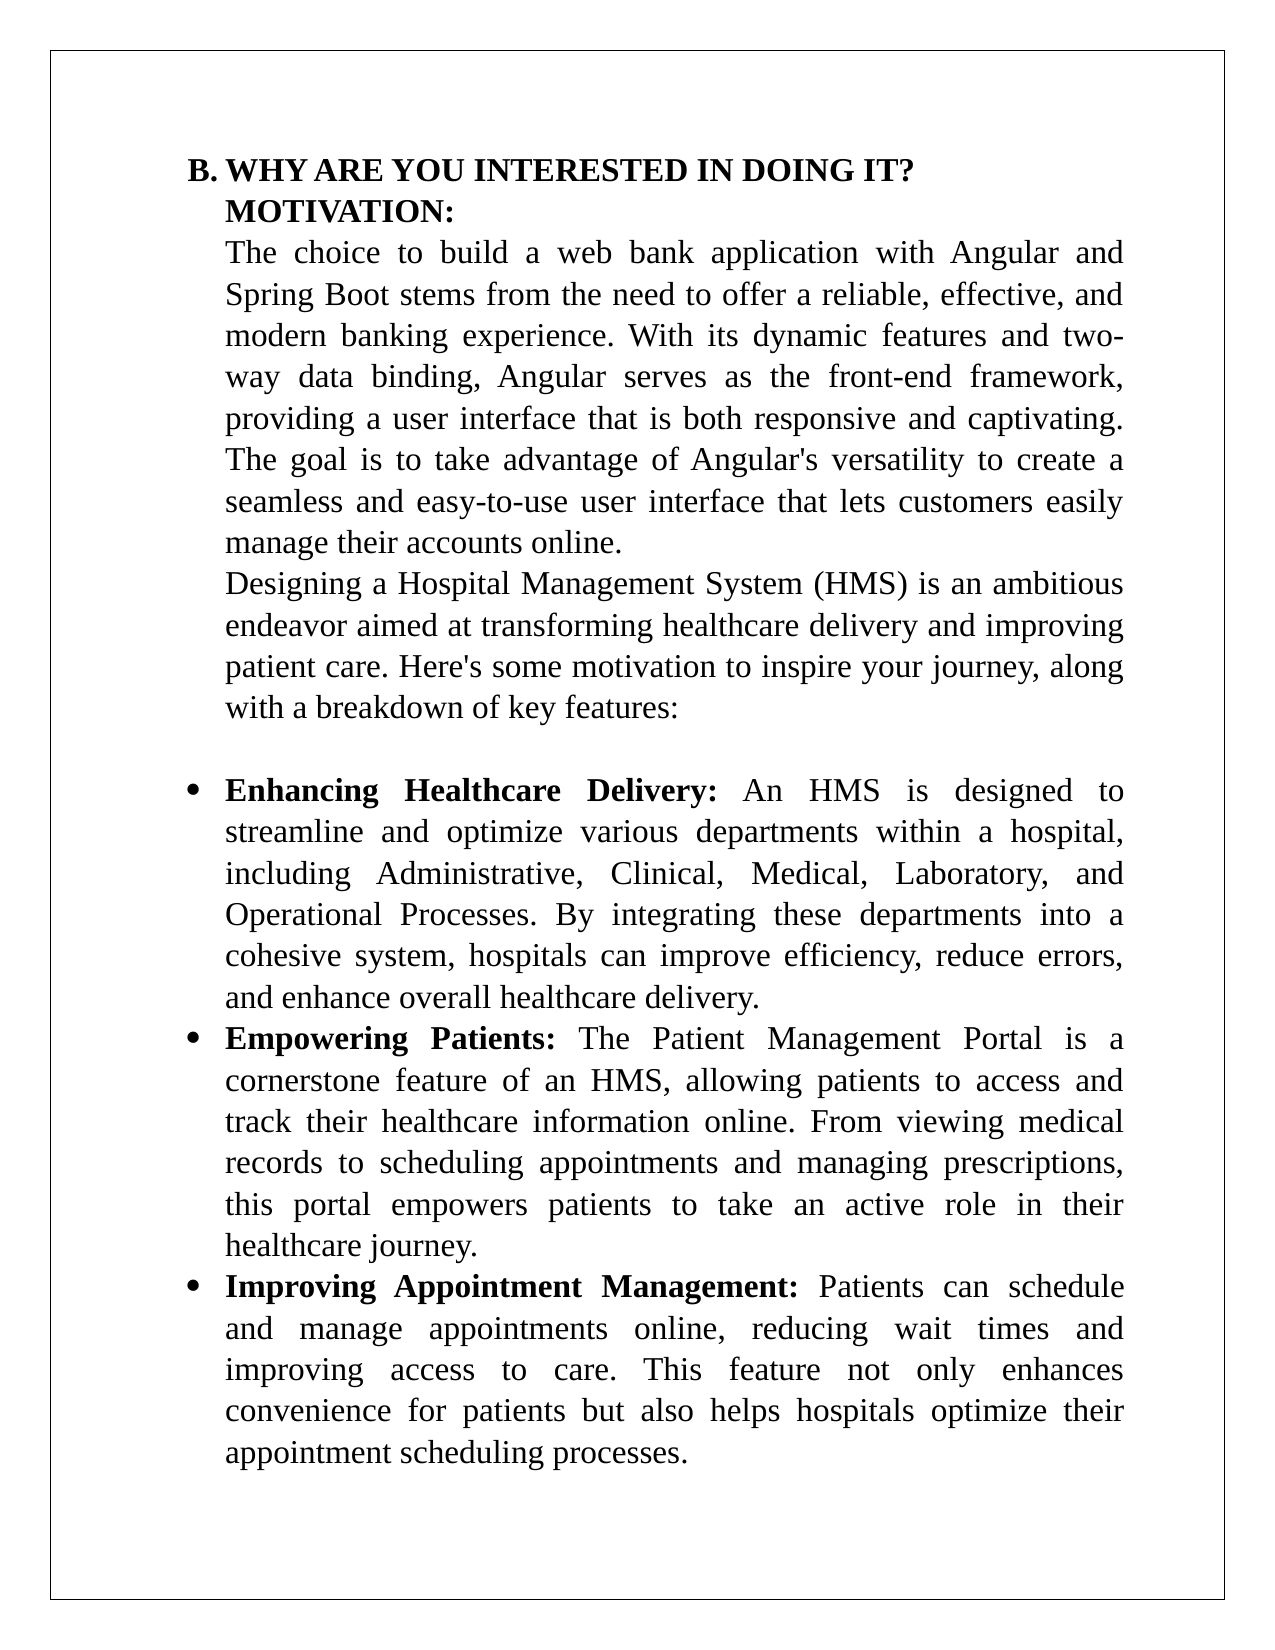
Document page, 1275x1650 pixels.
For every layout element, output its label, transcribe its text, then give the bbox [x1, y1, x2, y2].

list The choice to build a web bank application with Angular and Spring Boot stems from the need to offer a reliable, effective, and modern banking experience. With its dynamic features and two-way data binding, Angular serves as the front-end framework, providing a user interface that is both responsive and captivating. The goal is to take advantage of Angular's versatility to create a seamless and easy-to-use user interface that lets customers easily manage their accounts online. [225, 233, 1125, 561]
list Empowering Patients: The Patient Management Portal is a cornerstone feature of an HMS, allowing patients to access and track their healthcare information online. From viewing medical records to scheduling appointments and managing prescriptions, this portal empowers patients to take an active role in their healthcare journey. [187, 1018, 1125, 1263]
list Designing a Hospital Management System (HMS) is an ambitious endeavor aimed at transforming healthcare delivery and improving patient care. Here's some motivation to inspire your journey, along with a breakdown of key features: [225, 563, 1125, 726]
list Improving Appointment Management: Patients can schedule and manage appointments online, reducing wait times and improving access to care. This feature not only enhances convenience for patients but also helps hospitals optimize their appointment scheduling processes. [187, 1267, 1125, 1470]
list MOTIVATION: [225, 191, 1125, 230]
list Enhancing Healthcare Delivery: An HMS is designed to streamline and optimize various departments within a hospital, including Administrative, Clinical, Medical, Laboratory, and Operational Processes. By integrating these departments into a cohesive system, hospitals can improve efficiency, reduce errors, and enhance overall healthcare delivery. [187, 770, 1125, 1015]
list WHY ARE YOU INTERESTED IN DOING IT? [187, 150, 1125, 188]
